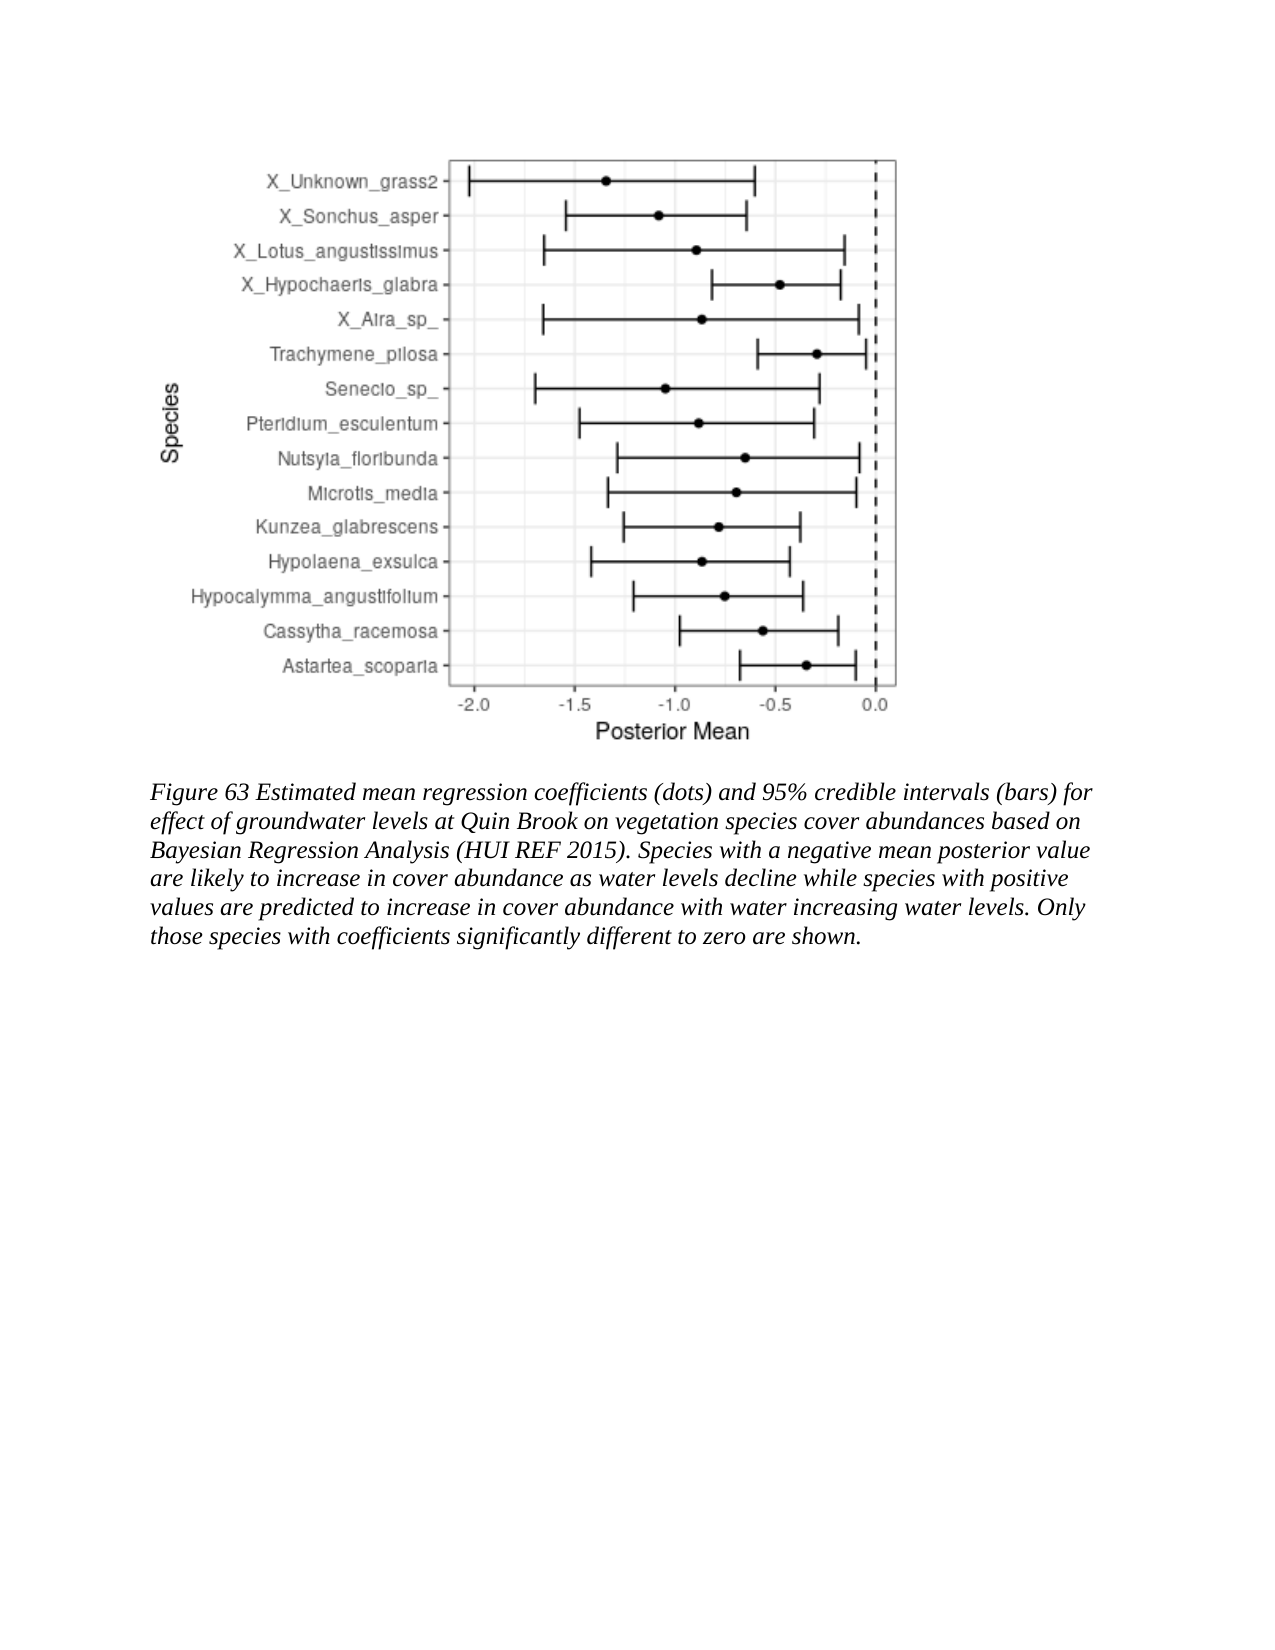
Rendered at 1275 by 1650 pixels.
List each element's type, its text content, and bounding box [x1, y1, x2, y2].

picture [150, 150, 908, 757]
text Figure 63 Estimated mean regression coefficients (dots) and 95% credible intervals (bars) for effect of groundwater levels at Quin Brook on vegetation species cover abundances based on Bayesian Regression Analysis (HUI REF 2015). Species with a negative mean posterior value are likely to increase in cover abundance as water levels decline while species with positive values are predicted to increase in cover abundance with water increasing water levels. Only those species with coefficients significantly different to zero are shown. [150, 777, 1125, 950]
